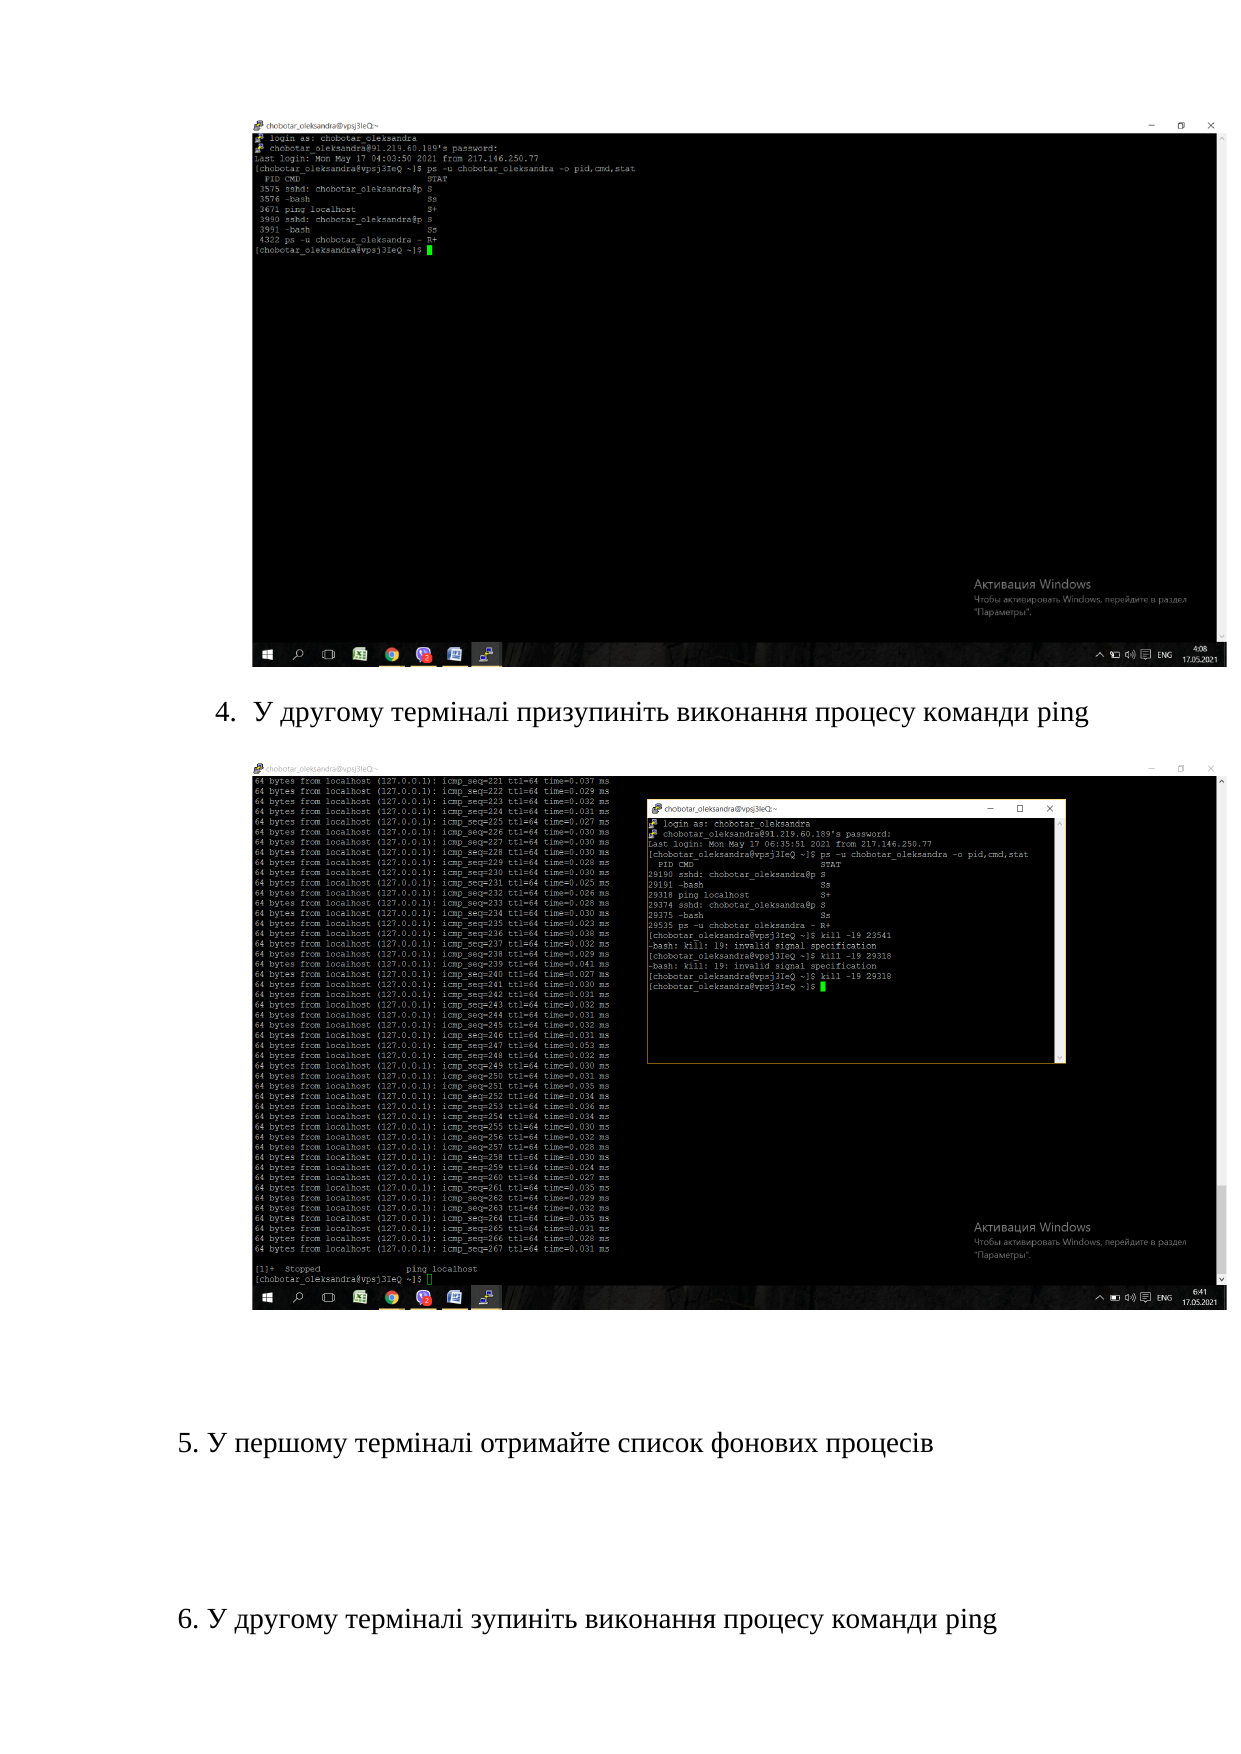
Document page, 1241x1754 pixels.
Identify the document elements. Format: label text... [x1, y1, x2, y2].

list У другому терміналі призупиніть виконання процесу команди ping [215, 694, 1152, 728]
text 6. У другому терміналі зупиніть виконання процесу команди ping [177, 1601, 1152, 1635]
picture [252, 761, 1227, 1310]
picture [252, 118, 1227, 667]
text 5. У першому терміналі отримайте список фонових процесів [177, 1425, 1152, 1459]
